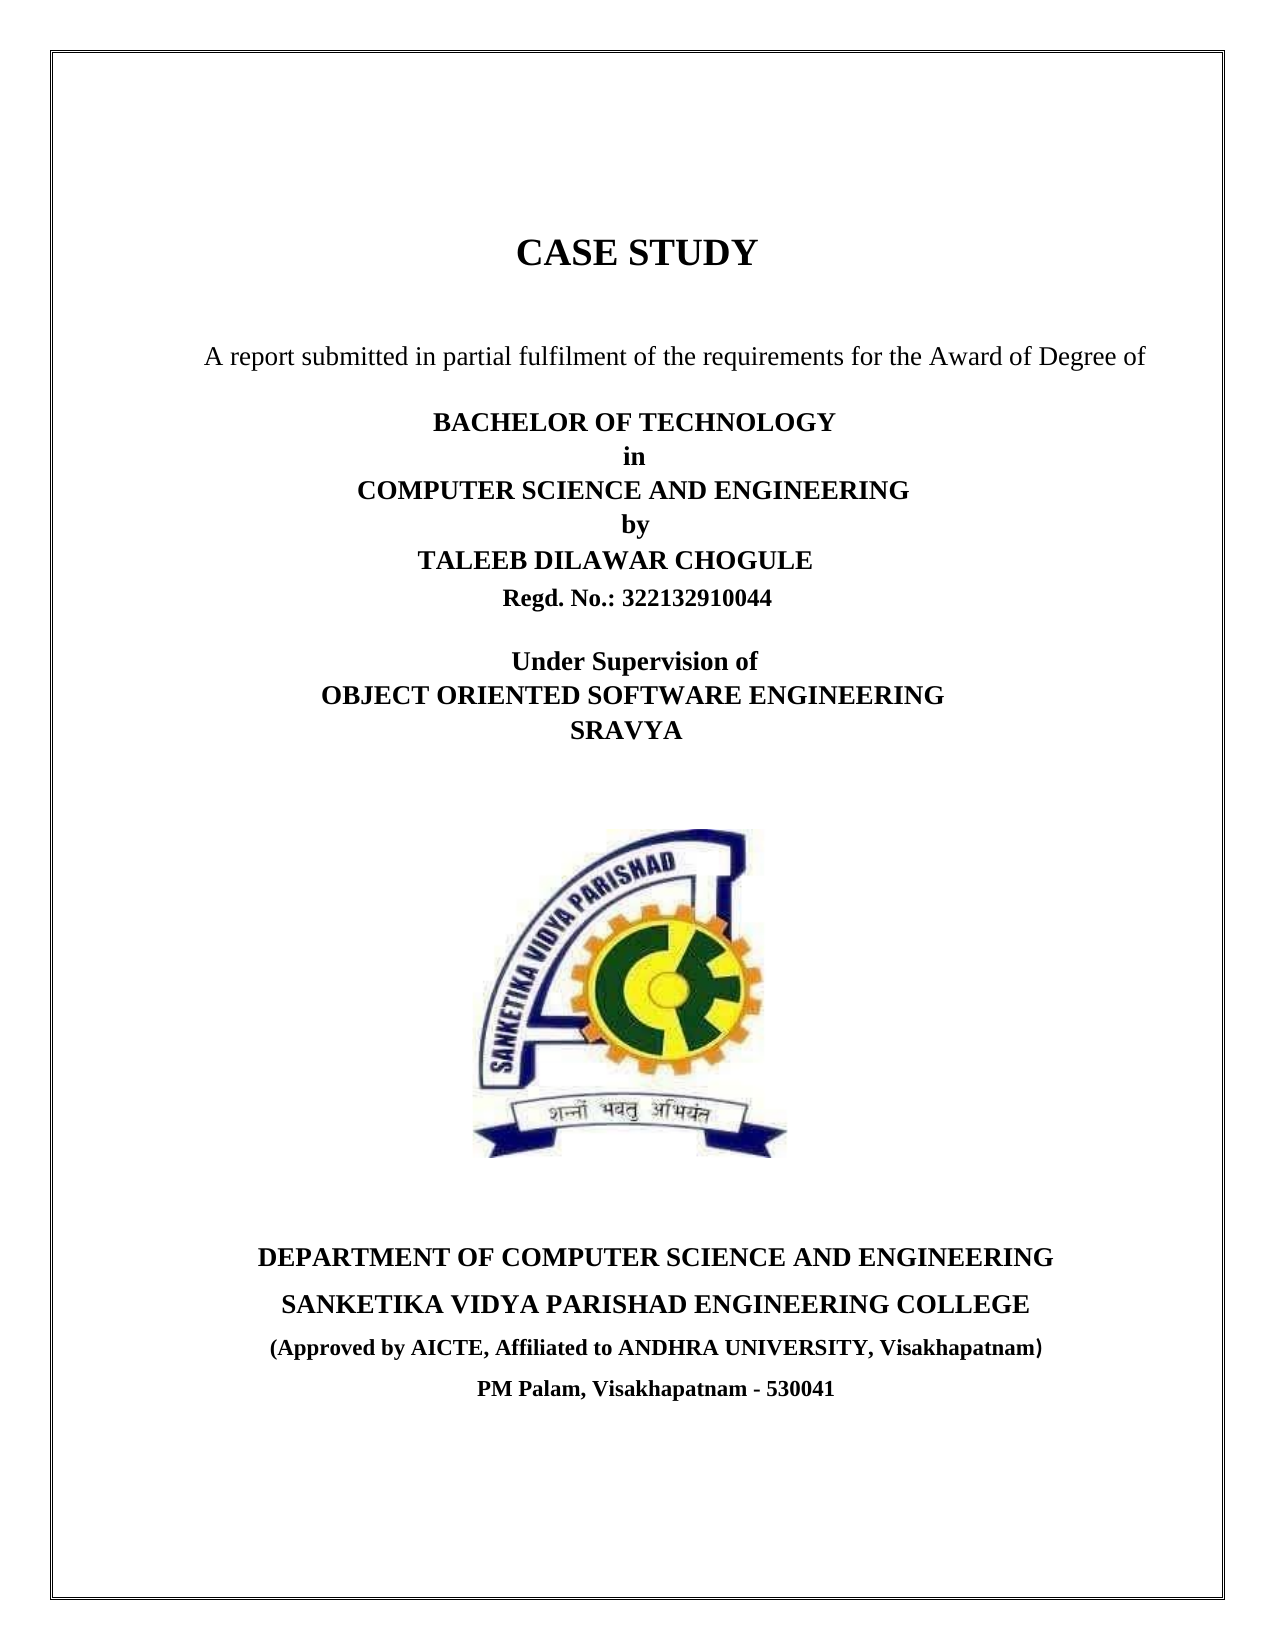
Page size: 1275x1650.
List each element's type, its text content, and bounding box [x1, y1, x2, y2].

subtitle CASE STUDY [237, 229, 1037, 274]
text DEPARTMENT OF COMPUTER SCIENCE AND ENGINEERING [244, 1241, 1068, 1273]
text BACHELOR OF TECHNOLOGY [232, 406, 1037, 437]
text Regd. No.: 322132910044 [461, 583, 813, 611]
picture [472, 829, 788, 1158]
text SANKETIKA VIDYA PARISHAD ENGINEERING COLLEGE (Approved by AICTE, Affiliated to ANDHRA UNIVERSITY, Visakhapatnam) [244, 1288, 1068, 1361]
text by [234, 508, 1037, 540]
text Under Supervision of [169, 645, 1100, 676]
text COMPUTER SCIENCE AND ENGINEERING [169, 474, 1098, 505]
text TALEEB DILAWAR CHOGULE [169, 544, 813, 575]
text PM Palam, Visakhapatnam - 530041 [244, 1375, 1068, 1402]
subtitle A report submitted in partial fulfilment of the requirements for the Award of Degree of [204, 340, 1164, 371]
text SRAVYA [244, 714, 1009, 745]
text OBJECT ORIENTED SOFTWARE ENGINEERING [244, 679, 1009, 711]
text in [169, 440, 1099, 471]
